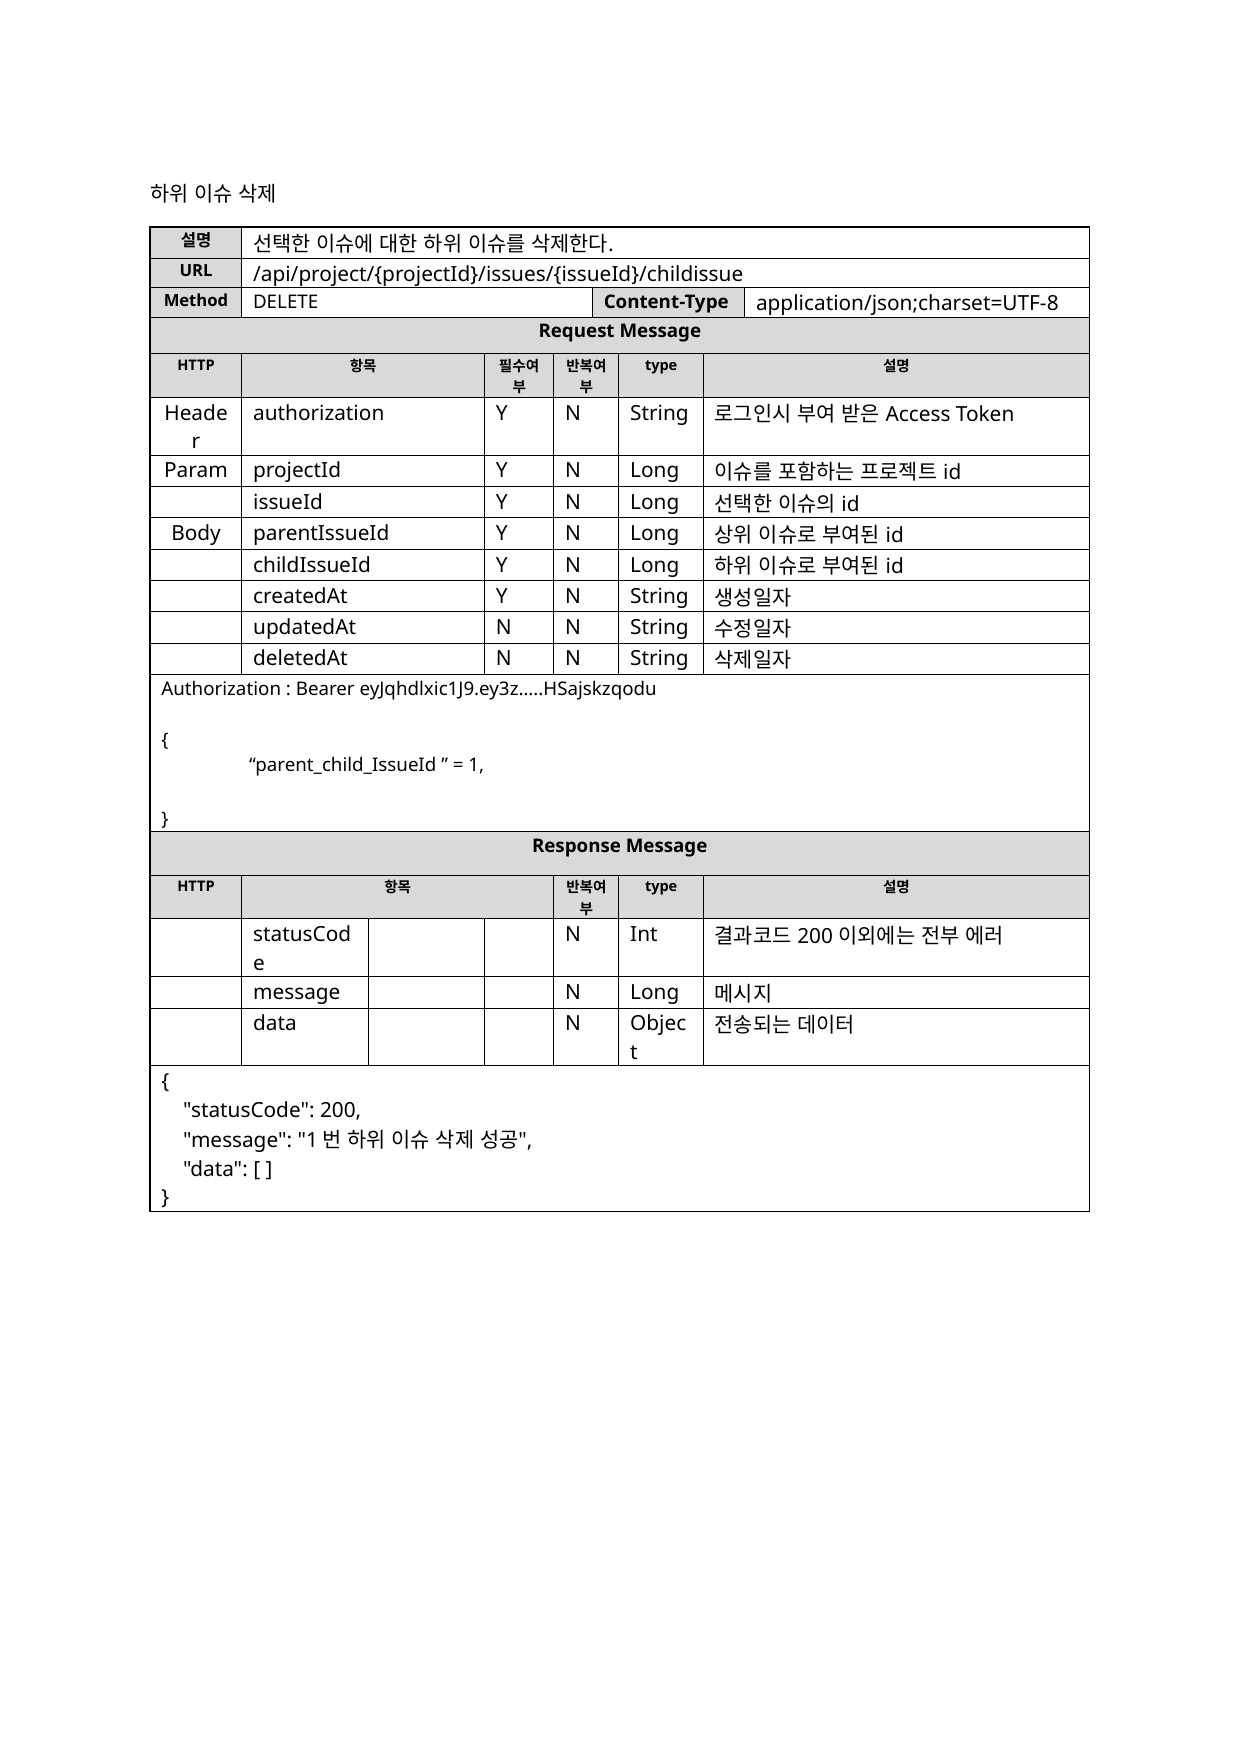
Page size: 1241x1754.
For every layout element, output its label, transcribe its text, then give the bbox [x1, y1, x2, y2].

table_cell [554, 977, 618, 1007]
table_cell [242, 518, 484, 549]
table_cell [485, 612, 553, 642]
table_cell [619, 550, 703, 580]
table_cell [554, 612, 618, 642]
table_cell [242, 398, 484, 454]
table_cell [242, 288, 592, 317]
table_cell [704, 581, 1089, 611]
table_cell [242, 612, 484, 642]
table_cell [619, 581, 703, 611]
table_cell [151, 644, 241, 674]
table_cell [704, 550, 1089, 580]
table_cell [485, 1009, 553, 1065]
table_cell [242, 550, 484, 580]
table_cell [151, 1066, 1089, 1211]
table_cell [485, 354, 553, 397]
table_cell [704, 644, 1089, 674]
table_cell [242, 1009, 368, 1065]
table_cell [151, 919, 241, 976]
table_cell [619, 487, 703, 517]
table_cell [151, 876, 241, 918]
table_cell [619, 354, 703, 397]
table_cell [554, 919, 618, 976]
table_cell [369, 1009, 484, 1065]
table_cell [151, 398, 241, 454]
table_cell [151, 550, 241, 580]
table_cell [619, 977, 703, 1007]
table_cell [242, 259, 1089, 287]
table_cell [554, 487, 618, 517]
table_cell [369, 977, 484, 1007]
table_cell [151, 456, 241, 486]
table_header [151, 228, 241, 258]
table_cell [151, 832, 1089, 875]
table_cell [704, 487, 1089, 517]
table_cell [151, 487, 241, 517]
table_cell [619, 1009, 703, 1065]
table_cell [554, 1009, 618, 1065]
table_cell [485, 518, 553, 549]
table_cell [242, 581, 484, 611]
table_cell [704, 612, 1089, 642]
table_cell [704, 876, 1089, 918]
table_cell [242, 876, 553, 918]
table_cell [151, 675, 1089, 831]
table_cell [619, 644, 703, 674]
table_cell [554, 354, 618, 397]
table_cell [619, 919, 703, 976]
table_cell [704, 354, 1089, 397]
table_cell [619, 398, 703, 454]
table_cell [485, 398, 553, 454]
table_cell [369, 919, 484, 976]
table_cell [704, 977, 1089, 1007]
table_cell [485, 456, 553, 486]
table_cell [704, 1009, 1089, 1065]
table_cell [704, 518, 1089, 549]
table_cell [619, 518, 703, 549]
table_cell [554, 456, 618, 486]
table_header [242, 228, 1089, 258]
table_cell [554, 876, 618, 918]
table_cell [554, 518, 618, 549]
text 하위 이슈 삭제 [150, 177, 1090, 207]
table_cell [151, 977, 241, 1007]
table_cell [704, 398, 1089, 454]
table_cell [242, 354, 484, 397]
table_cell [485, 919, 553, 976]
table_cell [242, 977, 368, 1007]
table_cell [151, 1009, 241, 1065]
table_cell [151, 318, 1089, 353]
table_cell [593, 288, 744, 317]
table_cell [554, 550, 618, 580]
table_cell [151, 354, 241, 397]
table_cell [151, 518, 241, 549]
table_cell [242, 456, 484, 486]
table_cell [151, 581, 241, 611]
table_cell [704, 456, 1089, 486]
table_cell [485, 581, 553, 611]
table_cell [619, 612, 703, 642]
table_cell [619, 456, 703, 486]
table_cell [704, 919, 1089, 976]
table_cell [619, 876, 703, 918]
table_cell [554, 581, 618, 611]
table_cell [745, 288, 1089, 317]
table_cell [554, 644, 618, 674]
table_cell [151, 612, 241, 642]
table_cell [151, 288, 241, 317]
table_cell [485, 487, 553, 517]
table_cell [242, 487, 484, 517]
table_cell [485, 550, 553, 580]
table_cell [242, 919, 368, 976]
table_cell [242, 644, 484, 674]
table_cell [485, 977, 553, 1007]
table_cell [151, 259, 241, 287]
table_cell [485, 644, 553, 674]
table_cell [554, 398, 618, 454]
